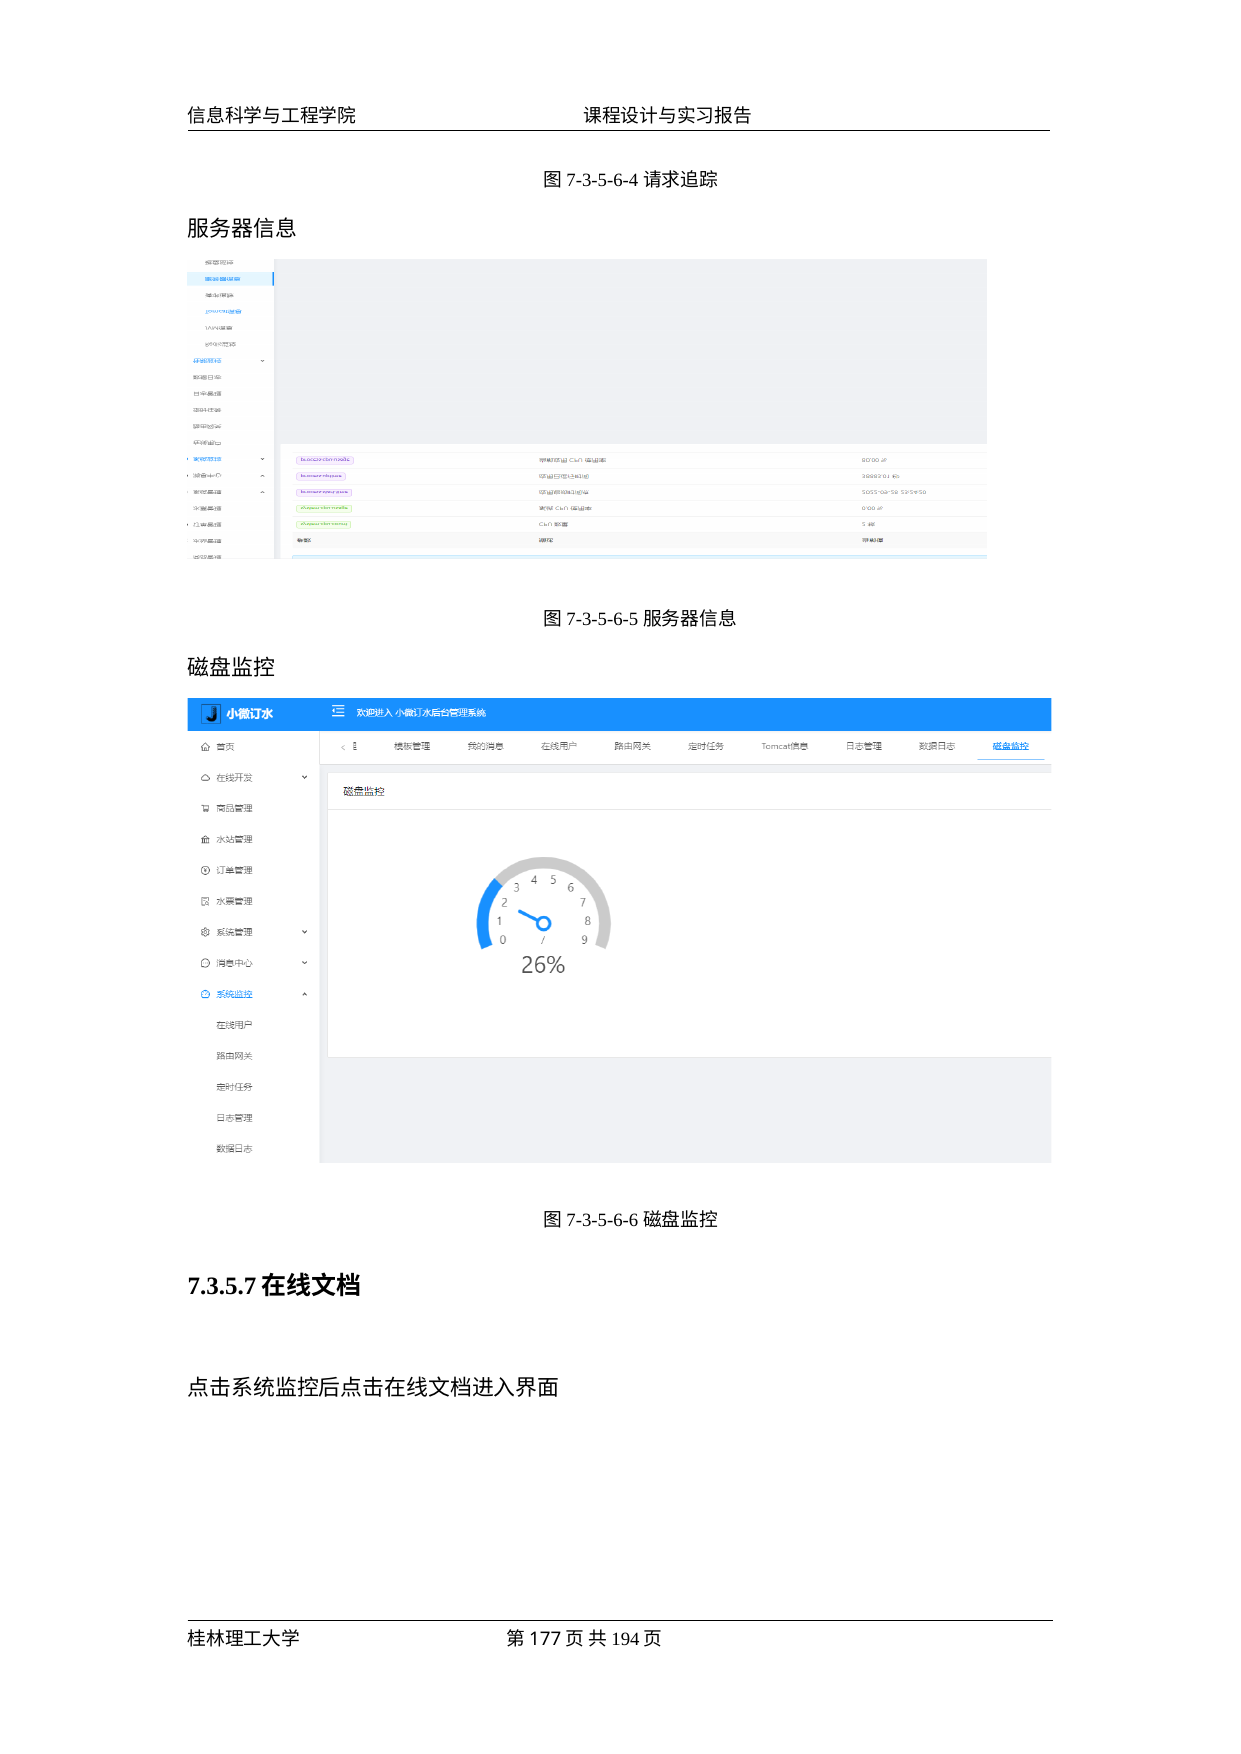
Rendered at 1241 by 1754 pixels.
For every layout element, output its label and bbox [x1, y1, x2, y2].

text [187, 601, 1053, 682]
picture [187, 259, 987, 559]
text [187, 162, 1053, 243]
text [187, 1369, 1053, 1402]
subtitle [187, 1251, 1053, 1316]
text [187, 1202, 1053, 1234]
picture [187, 698, 1052, 1163]
